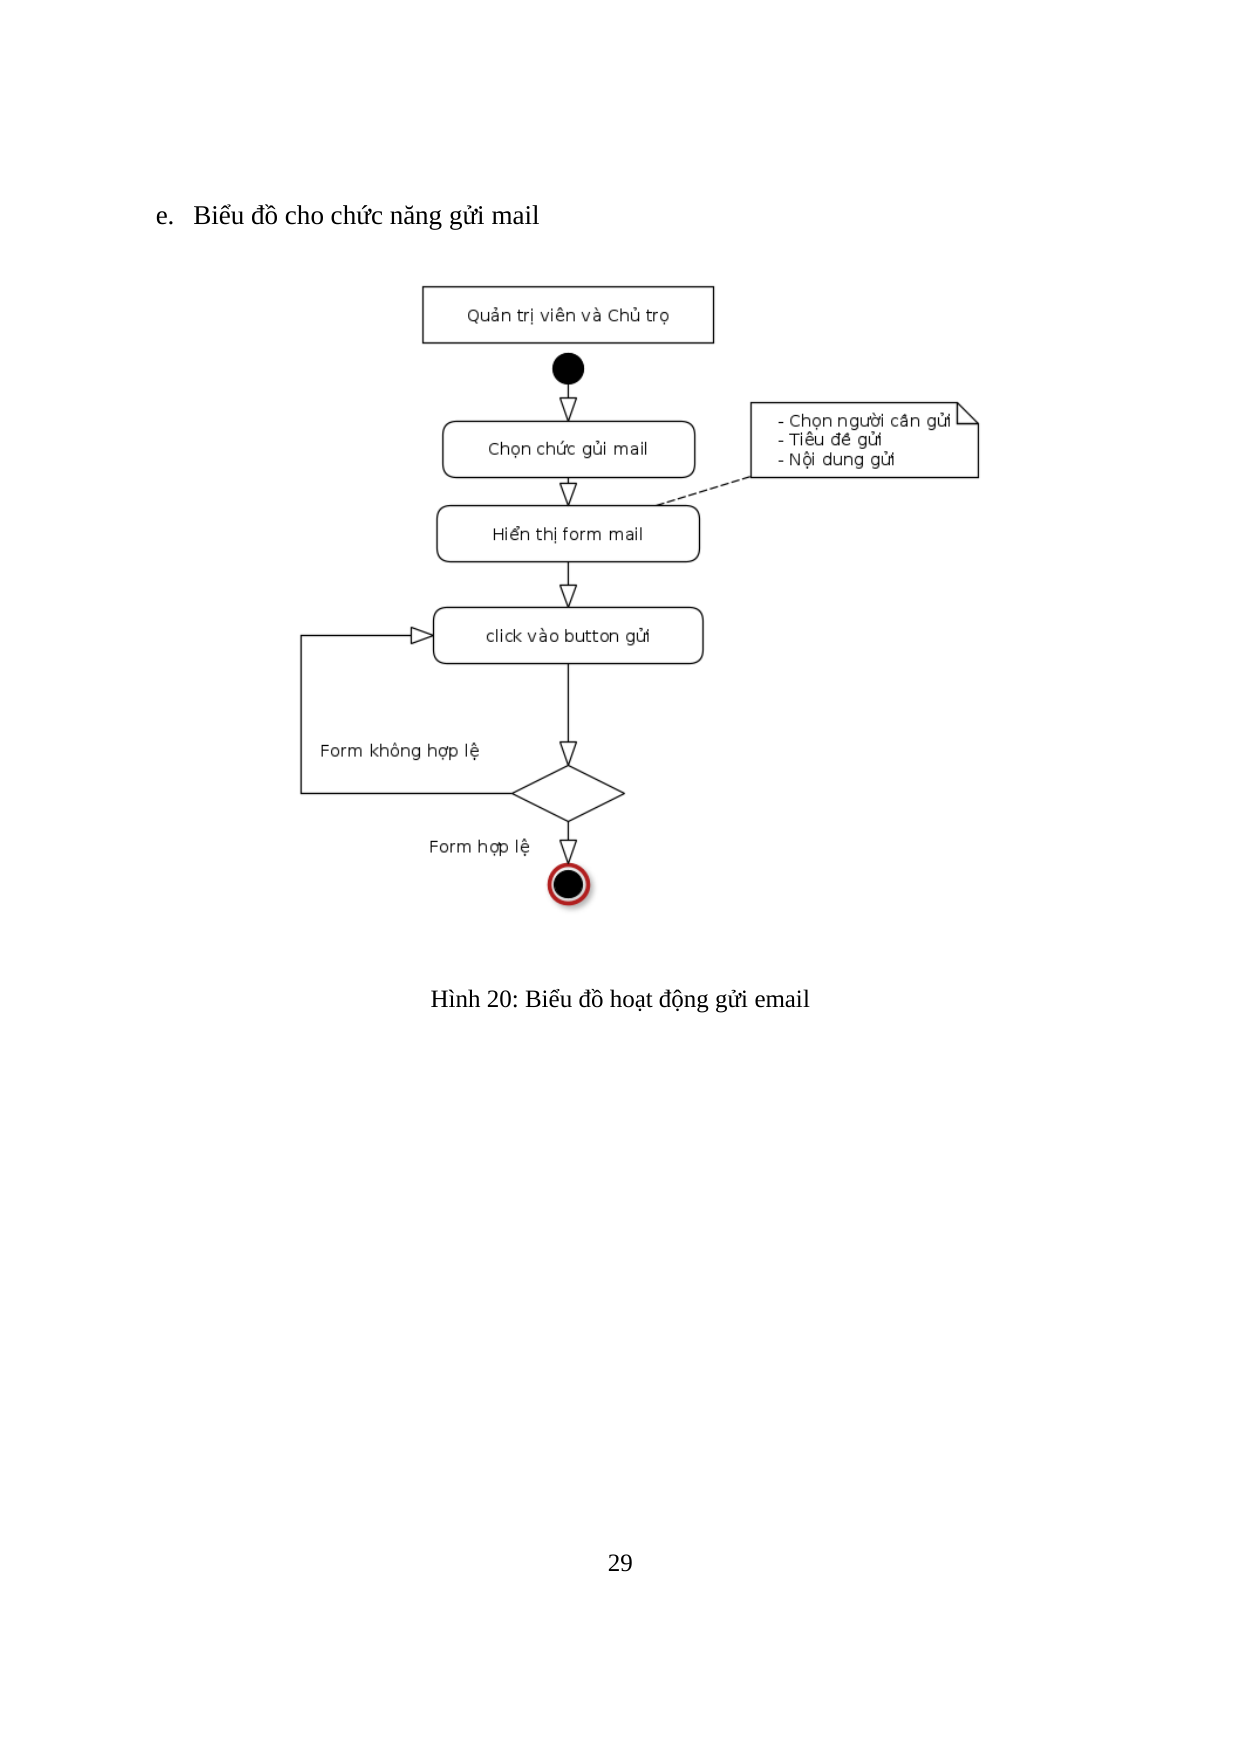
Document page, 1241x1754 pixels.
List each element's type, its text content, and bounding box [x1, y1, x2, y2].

list e. Biểu đồ cho chức năng gửi mail [156, 199, 1122, 231]
picture [235, 243, 1005, 979]
